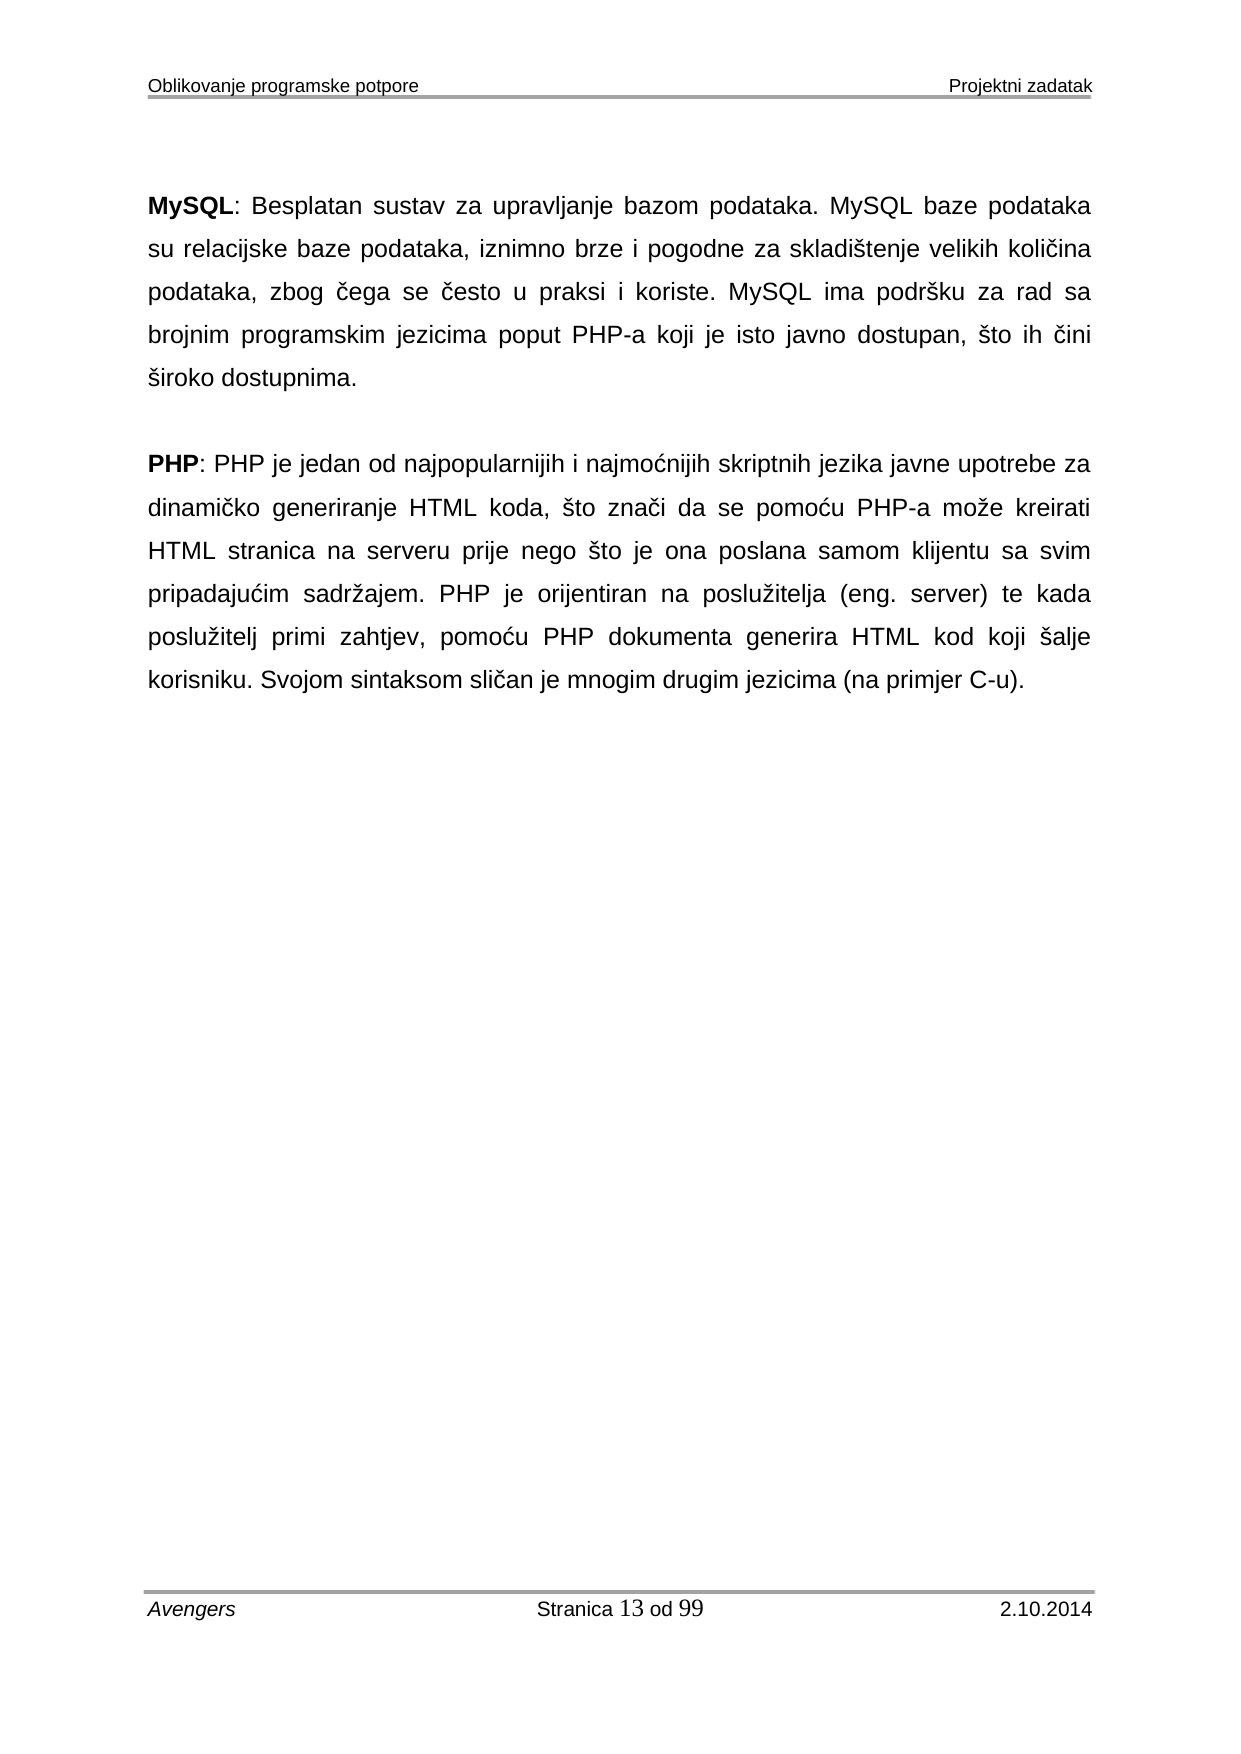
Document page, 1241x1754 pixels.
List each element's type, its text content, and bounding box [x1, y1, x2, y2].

list MySQL: Besplatan sustav za upravljanje bazom podataka. MySQL baze podataka su relacijske baze podataka, iznimno brze i pogodne za skladištenje velikih količina podataka, zbog čega se često u praksi i koriste. MySQL ima podršku za rad sa brojnim programskim jezicima poput PHP-a koji je isto javno dostupan, što ih čini široko dostupnima. [148, 191, 1093, 392]
text PHP: PHP je jedan od najpopularnijih i najmoćnijih skriptnih jezika javne upotrebe za dinamičko generiranje HTML koda, što znači da se pomoću PHP-a može kreirati HTML stranica na serveru prije nego što je ona poslana samom klijentu sa svim pripadajućim sadržajem. PHP je orijentiran na poslužitelja (eng. server) te kada poslužitelj primi zahtjev, pomoću PHP dokumenta generira HTML kod koji šalje korisniku. Svojom sintaksom sličan je mnogim drugim jezicima (na primjer C-u). [148, 449, 1093, 694]
picture [143, 1590, 1096, 1594]
picture [147, 95, 1092, 99]
